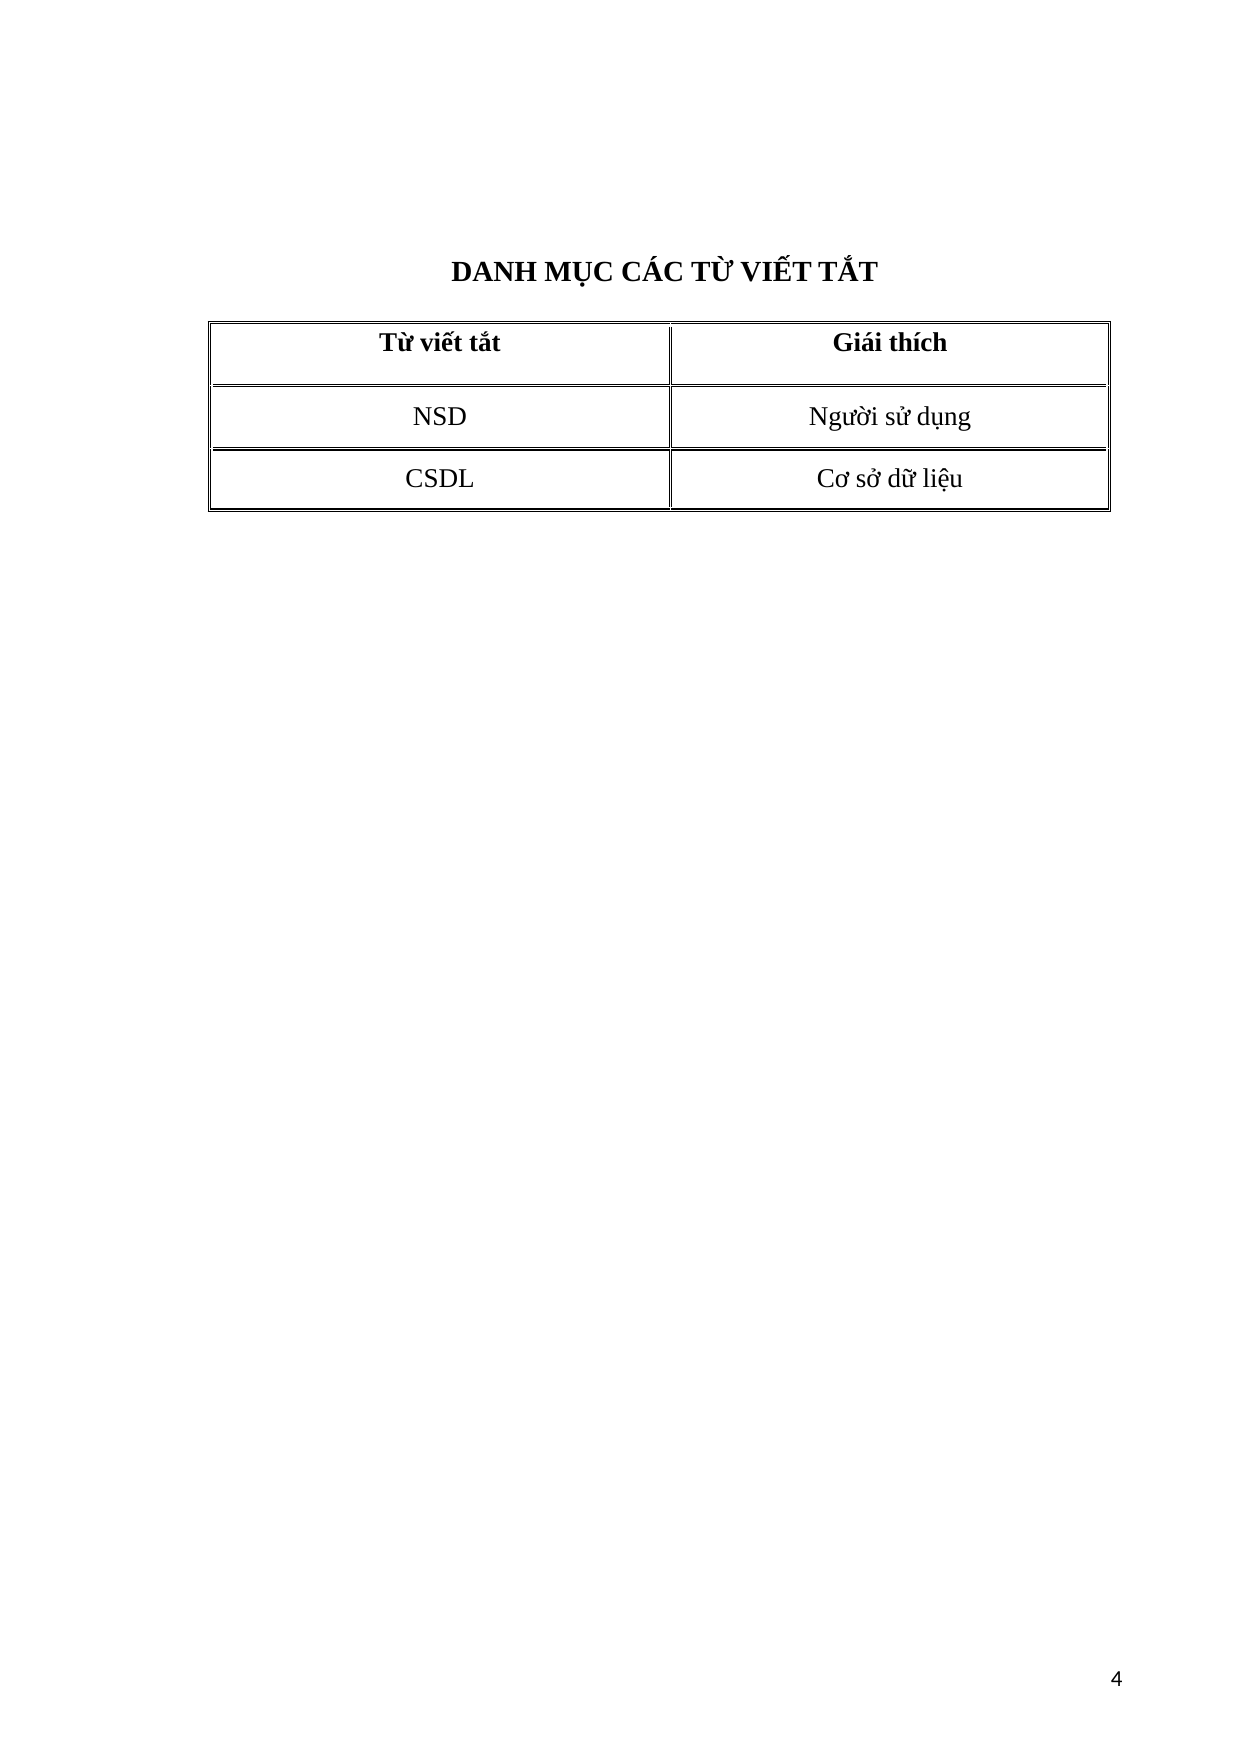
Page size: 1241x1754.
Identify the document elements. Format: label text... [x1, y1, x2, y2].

table_cell Cơ sở dữ liệu [670, 447, 1108, 508]
table_header Từ viết tắt [211, 324, 670, 384]
table_cell Người sử dụng [672, 384, 1108, 447]
table_cell NSD [211, 384, 669, 447]
subtitle DANH MỤC CÁC TỪ VIẾT TẮT [207, 254, 1122, 287]
table_cell CSDL [211, 447, 670, 508]
table_header Giái thích [670, 322, 1109, 384]
